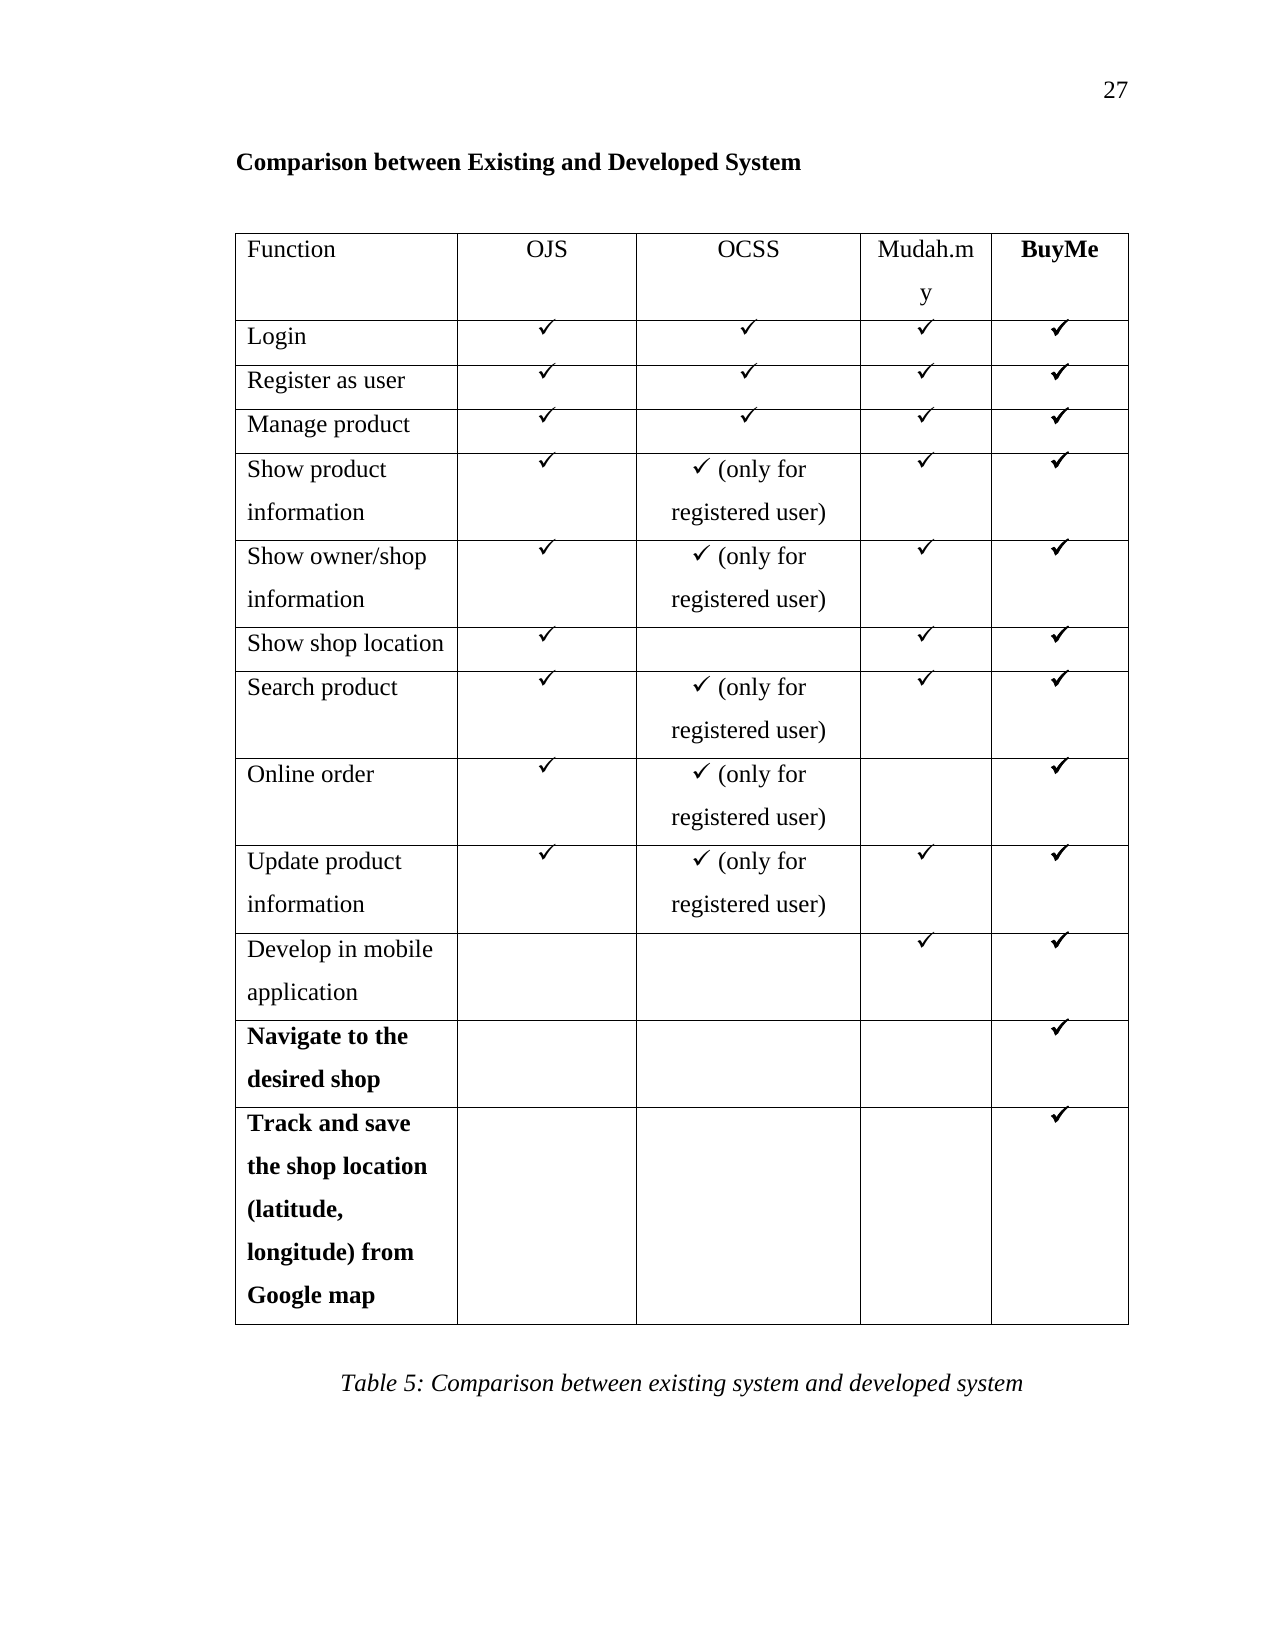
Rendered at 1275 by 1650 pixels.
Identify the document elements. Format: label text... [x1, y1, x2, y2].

table_cell Track and save the shop location (latitude, longitude) from Google map [236, 1108, 457, 1323]
table_cell Show owner/shop information [236, 541, 457, 627]
table_cell [458, 934, 636, 1020]
table_cell [992, 628, 1128, 671]
table_cell Navigate to the desired shop [236, 1021, 457, 1107]
table_cell Show product information [236, 454, 457, 540]
table_cell [861, 672, 991, 758]
table_cell [861, 934, 991, 1020]
table_cell Show shop location [236, 628, 457, 671]
table_cell [861, 454, 991, 540]
table_cell Login [236, 321, 457, 364]
table_cell [637, 934, 860, 1020]
table_header Mudah.my [861, 234, 991, 320]
table_header BuyMe [992, 234, 1128, 320]
table_cell [992, 846, 1128, 933]
table_header Function [236, 234, 457, 320]
table_cell [992, 541, 1128, 627]
table_cell [458, 410, 636, 453]
table_cell [861, 1108, 991, 1323]
table_cell [861, 846, 991, 933]
table_cell Develop in mobile application [236, 934, 457, 1020]
table_cell [637, 1021, 860, 1107]
table_cell [458, 1108, 636, 1323]
table_header OJS [458, 234, 636, 320]
table_cell [637, 410, 860, 453]
table_cell [637, 628, 860, 671]
table_cell [861, 628, 991, 671]
table_cell [992, 672, 1128, 758]
table_cell [992, 366, 1128, 408]
table_cell [458, 759, 636, 845]
table_cell [861, 321, 991, 364]
table_cell Register as user [236, 366, 457, 408]
table_cell [992, 410, 1128, 453]
table_cell [458, 846, 636, 933]
table_cell Search product [236, 672, 457, 758]
table_cell [637, 366, 860, 408]
table_cell [992, 1021, 1128, 1107]
table_cell [861, 410, 991, 453]
table_cell Update product information [236, 846, 457, 933]
table_cell (only for registered user) [637, 759, 860, 845]
table_cell [861, 759, 991, 845]
table_cell [992, 321, 1128, 364]
table_cell (only for registered user) [637, 541, 860, 627]
table_cell [458, 366, 636, 408]
table_cell [458, 628, 636, 671]
table_cell [458, 541, 636, 627]
table_cell [861, 541, 991, 627]
table_cell (only for registered user) [637, 454, 860, 540]
table_cell [637, 1108, 860, 1323]
table_cell [637, 321, 860, 364]
table_cell [992, 759, 1128, 845]
table_cell [992, 934, 1128, 1020]
table_cell [458, 672, 636, 758]
table_cell [861, 366, 991, 408]
table_cell [861, 1021, 991, 1107]
table_cell [992, 1108, 1128, 1323]
table_cell (only for registered user) [637, 672, 860, 758]
text Comparison between Existing and Developed System [236, 147, 1128, 176]
table_cell Online order [236, 759, 457, 845]
table_cell [458, 321, 636, 364]
table_cell [458, 454, 636, 540]
table_cell [458, 1021, 636, 1107]
table_header OCSS [637, 234, 860, 320]
table_cell (only for registered user) [637, 846, 860, 933]
table_cell [992, 454, 1128, 540]
table_cell Manage product [236, 410, 457, 453]
